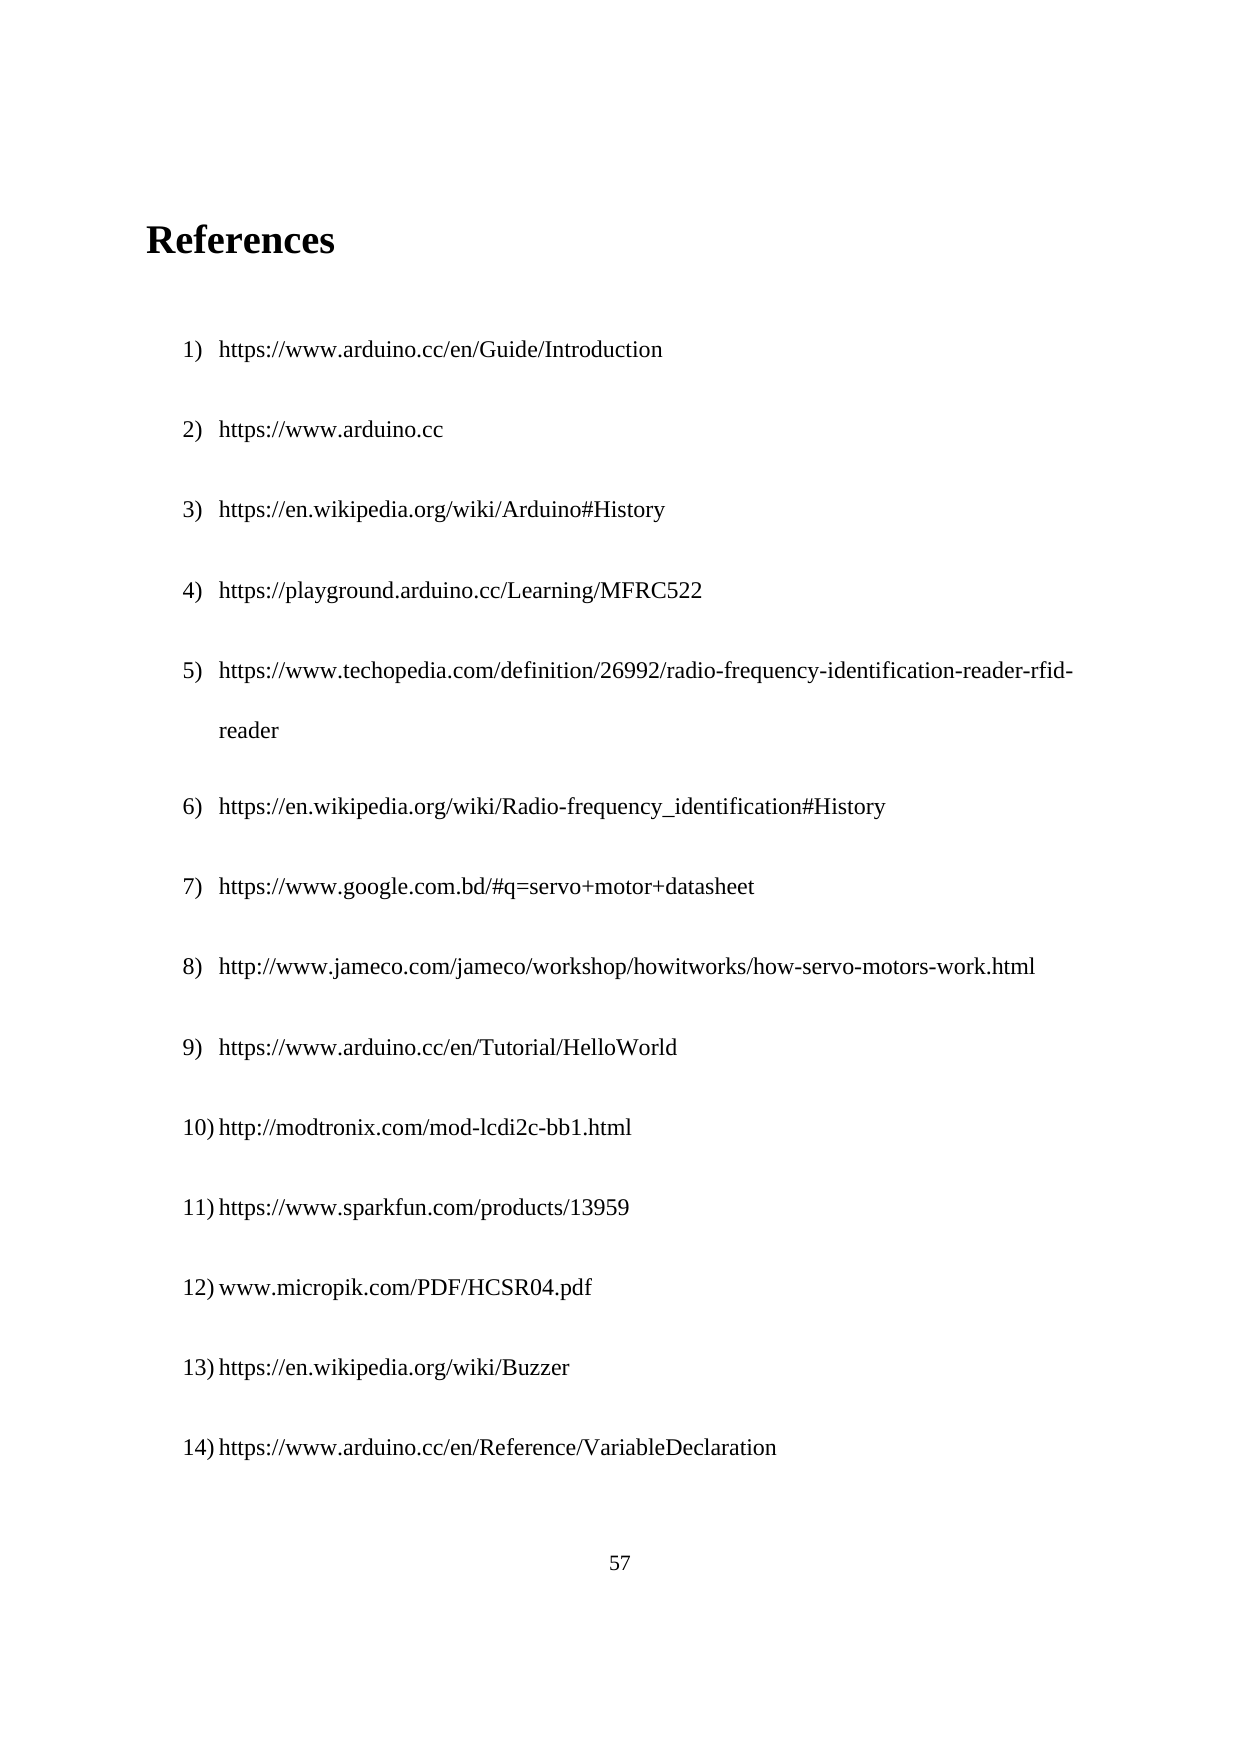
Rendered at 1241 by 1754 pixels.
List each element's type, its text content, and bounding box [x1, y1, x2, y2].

list https://playground.arduino.cc/Learning/MFRC522 [182, 576, 1090, 603]
list https://www.arduino.cc/en/Reference/VariableDeclaration [182, 1433, 1090, 1461]
list http://www.jameco.com/jameco/workshop/howitworks/how-servo-motors-work.html [182, 952, 1090, 980]
list http://modtronix.com/mod-lcdi2c-bb1.html [182, 1113, 1090, 1140]
list https://en.wikipedia.org/wiki/Arduino#History [182, 496, 1090, 523]
text References [146, 216, 1090, 262]
list https://www.sparkfun.com/products/13959 [182, 1193, 1090, 1220]
list https://www.arduino.cc [182, 415, 1090, 443]
list https://en.wikipedia.org/wiki/Buzzer [182, 1353, 1090, 1381]
list https://www.google.com.bd/#q=servo+motor+datasheet [182, 872, 1090, 900]
list www.micropik.com/PDF/HCSR04.pdf [182, 1273, 1090, 1301]
list https://www.techopedia.com/definition/26992/radio-frequency-identification-reader-rfid-reader [182, 656, 1088, 744]
list https://www.arduino.cc/en/Tutorial/HelloWorld [182, 1032, 1090, 1060]
text 57 [146, 1550, 1094, 1575]
list https://en.wikipedia.org/wiki/Radio-frequency_identification#History [182, 792, 1090, 819]
list https://www.arduino.cc/en/Guide/Introduction [182, 335, 1090, 363]
